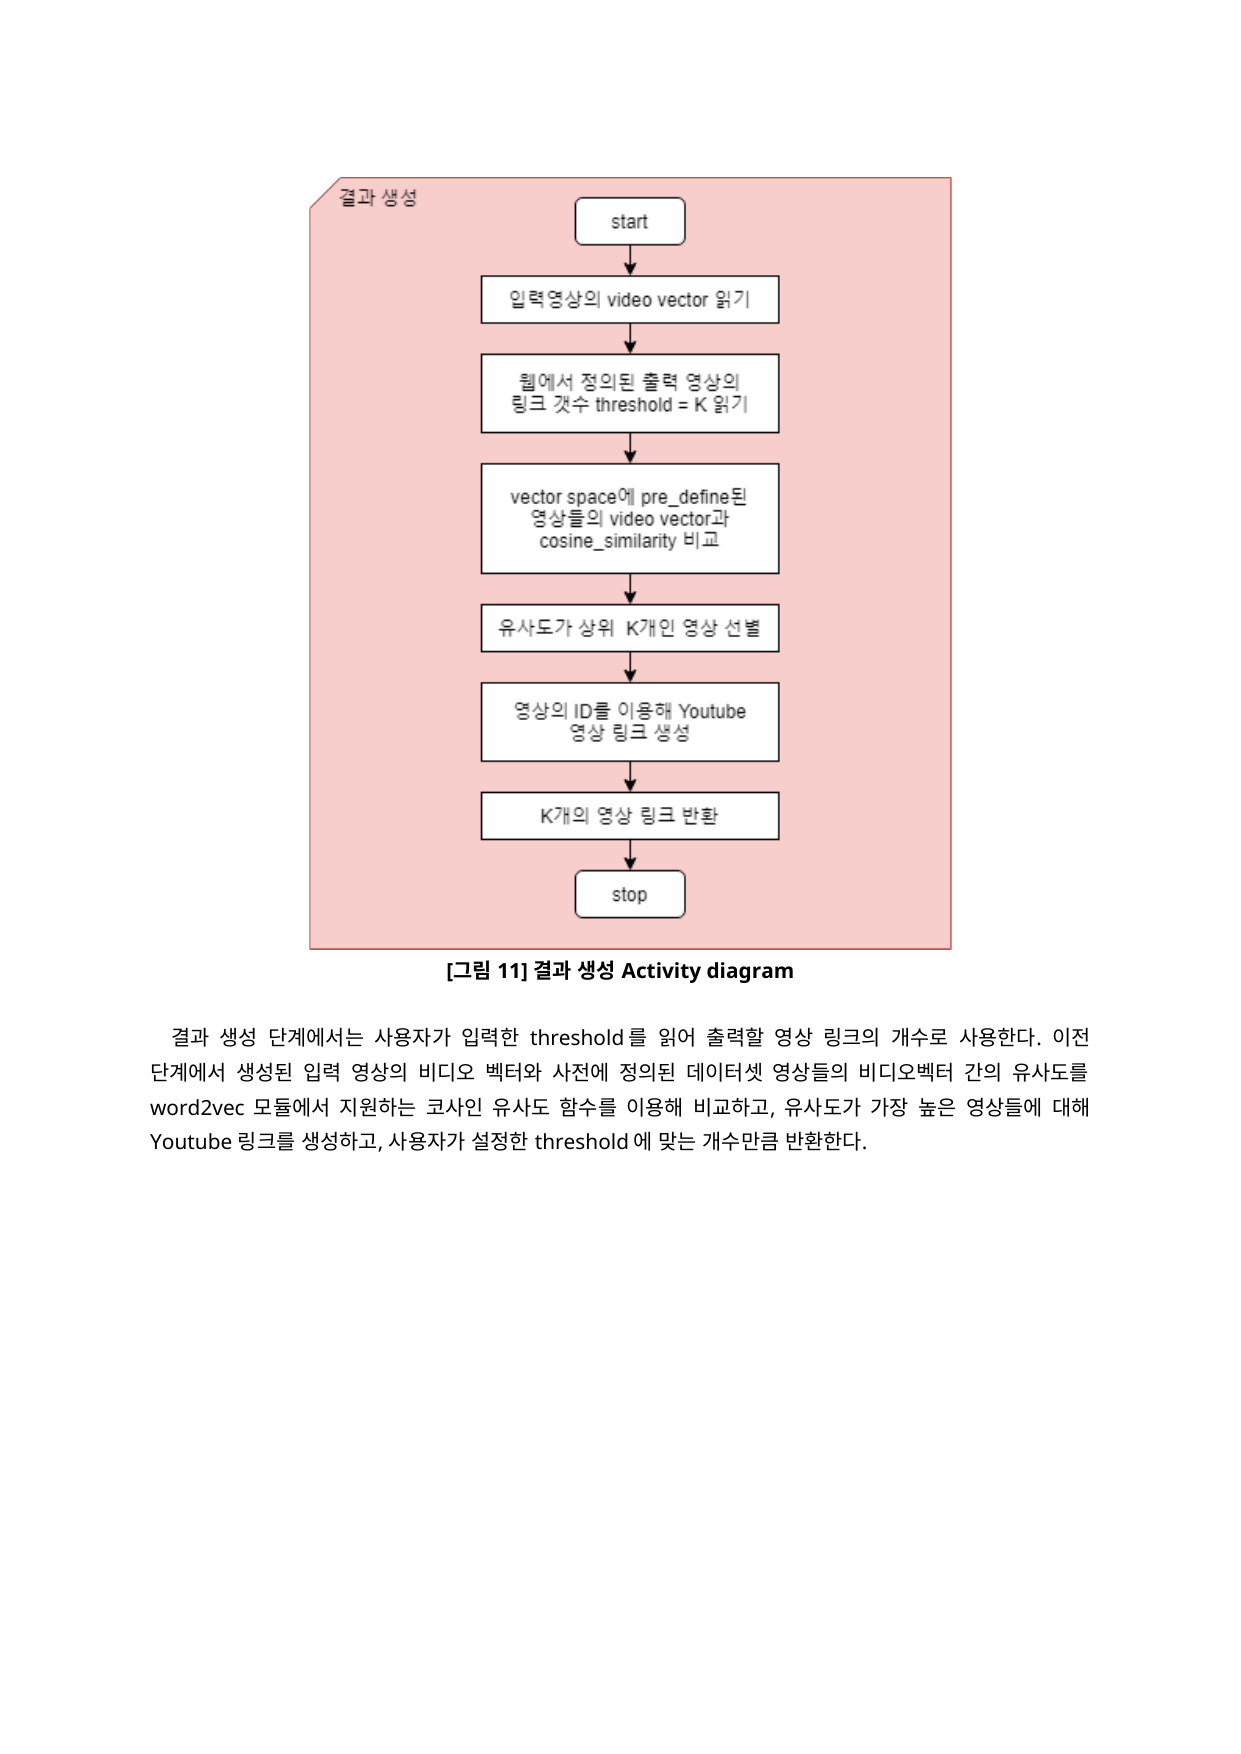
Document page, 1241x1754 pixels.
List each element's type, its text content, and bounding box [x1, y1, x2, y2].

text [그림 11] 결과 생성 Activity diagram [150, 954, 1090, 984]
text 결과 생성 단계에서는 사용자가 입력한 threshold를 읽어 출력할 영상 링크의 개수로 사용한다. 이전 단계에서 생성된 입력 영상의 비디오 벡터와 사전에 정의된 데이터셋 영상들의 비디오벡터 간의 유사도를 word2vec 모듈에서 지원하는 코사인 유사도 함수를 이용해 비교하고, 유사도가 가장 높은 영상들에 대해 Youtube 링크를 생성하고, 사용자가 설정한 threshold에 맞는 개수만큼 반환한다. [150, 1021, 1090, 1156]
picture [309, 177, 952, 950]
